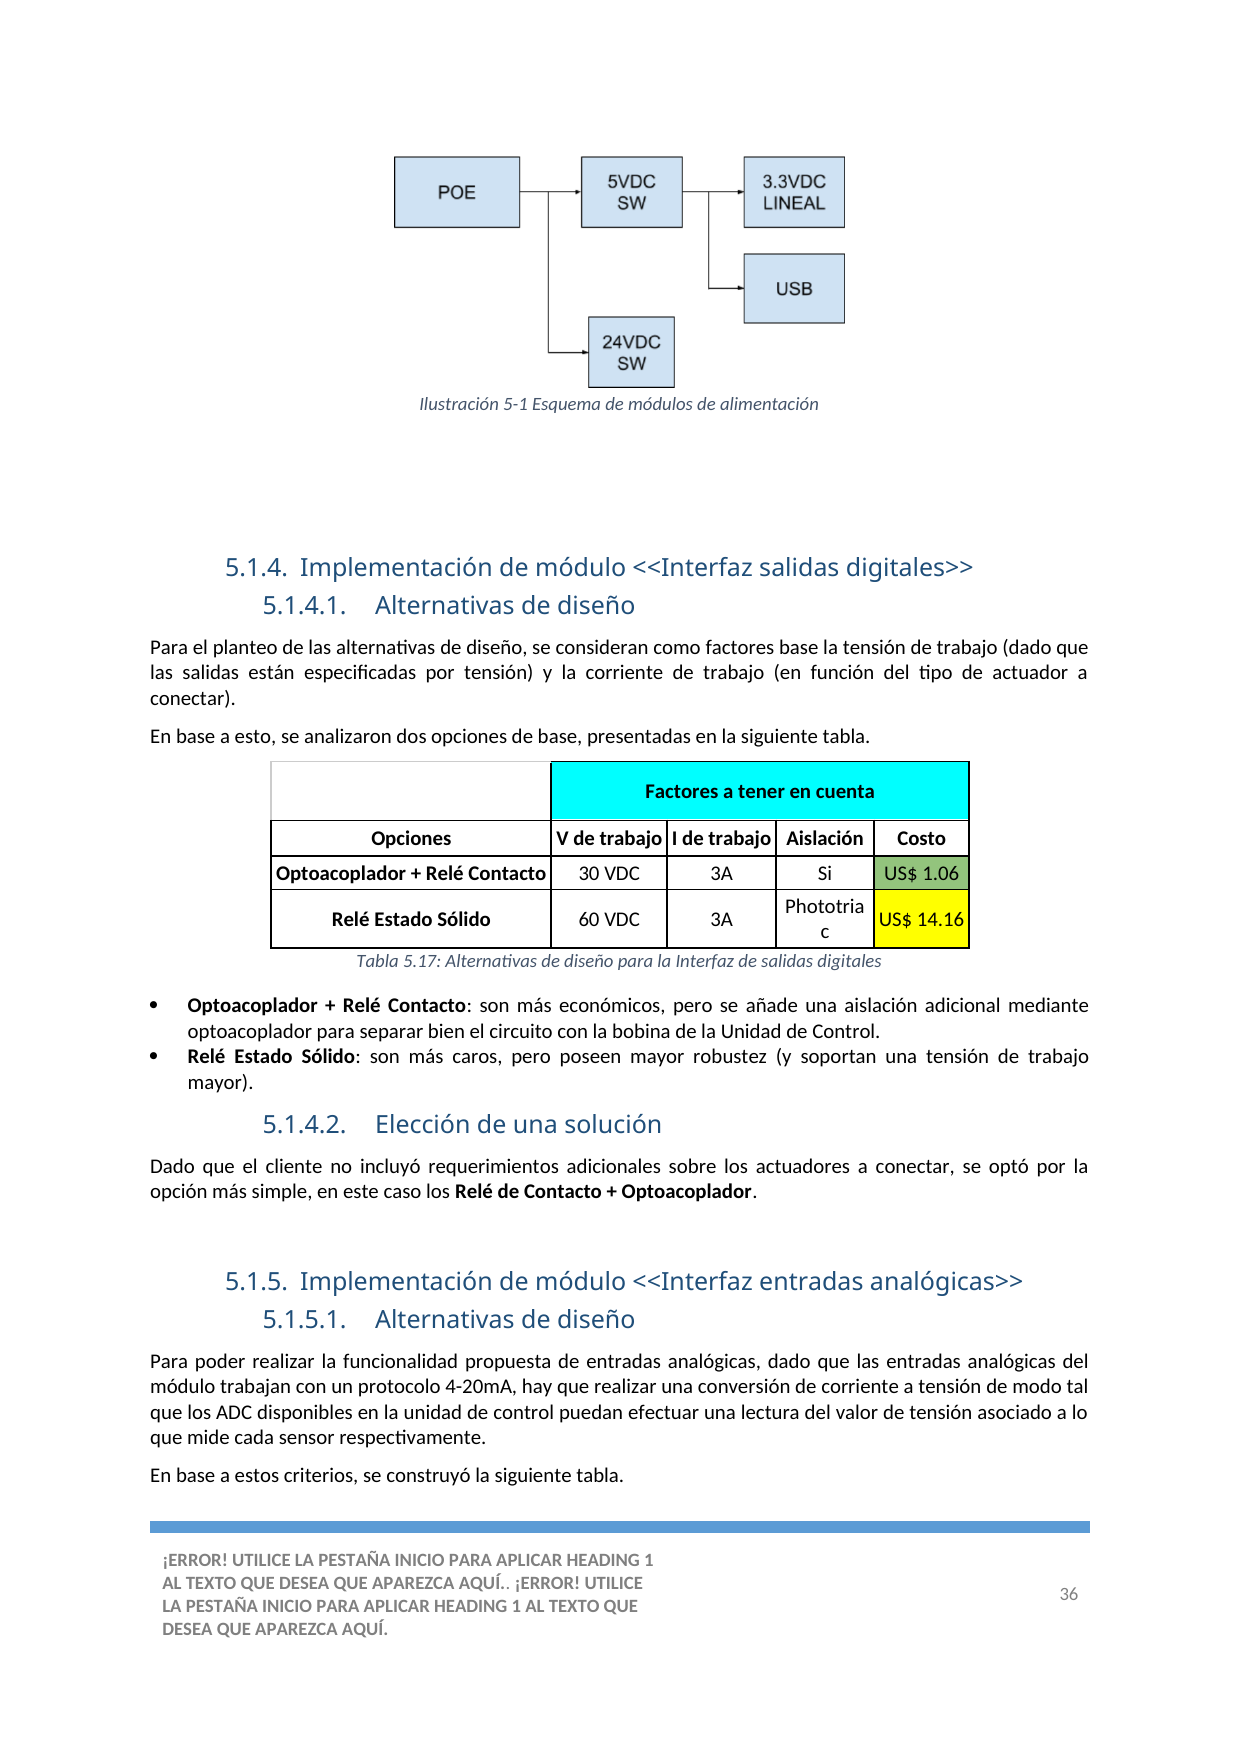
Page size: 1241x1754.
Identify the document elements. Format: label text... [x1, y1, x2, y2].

table_cell Phototriac [777, 890, 873, 947]
table_cell 60 VDC [552, 890, 666, 947]
table_cell Relé Estado Sólido [272, 890, 550, 947]
table_cell 3A [668, 890, 775, 947]
subtitle Elección de una solución [262, 1107, 1090, 1141]
table_cell US$ 14.16 [875, 890, 968, 947]
list Optoacoplador + Relé Contacto: son más económicos, pero se añade una aislación adicional mediante optoacoplador para separar bien el circuito con la bobina de la Unidad de Control. [150, 993, 1090, 1043]
table_cell Aislación [777, 821, 873, 855]
table_cell Opciones [272, 821, 550, 855]
subtitle Implementación de módulo <<Interfaz entradas analógicas>> [225, 1263, 1090, 1297]
text Dado que el cliente no incluyó requerimientos adicionales sobre los actuadores a conectar, se optó por la opción más simple, en este caso los Relé de Contacto + Optoacoplador. [150, 1153, 1090, 1204]
table_cell I de trabajo [668, 821, 775, 855]
text En base a estos criterios, se construyó la siguiente tabla. [150, 1462, 1090, 1488]
table_cell Optoacoplador + Relé Contacto [272, 857, 550, 889]
subtitle Alternativas de diseño [262, 588, 1090, 622]
table_header [272, 762, 551, 819]
table_cell 3A [668, 857, 775, 889]
table_cell Costo [875, 821, 968, 855]
subtitle Implementación de módulo <<Interfaz salidas digitales>> [225, 549, 1090, 583]
list Relé Estado Sólido: son más caros, pero poseen mayor robustez (y soportan una tensión de trabajo mayor). [150, 1043, 1090, 1094]
table_cell V de trabajo [552, 821, 666, 855]
table_cell US$ 1.06 [875, 857, 968, 889]
text Para el planteo de las alternativas de diseño, se consideran como factores base la tensión de trabajo (dado que las salidas están especificadas por tensión) y la corriente de trabajo (en función del tipo de actuador a conectar). [150, 634, 1090, 710]
picture [392, 150, 848, 392]
text Ilustración 5-1 Esquema de módulos de alimentación [150, 392, 1090, 415]
text En base a esto, se analizaron dos opciones de base, presentadas en la siguiente tabla. [150, 723, 1090, 748]
table_cell 30 VDC [552, 857, 666, 889]
table_cell Si [777, 857, 873, 889]
text Para poder realizar la funcionalidad propuesta de entradas analógicas, dado que las entradas analógicas del módulo trabajan con un protocolo 4-20mA, hay que realizar una conversión de corriente a tensión de modo tal que los ADC disponibles en la unidad de control puedan efectuar una lectura del valor de tensión asociado a lo que mide cada sensor respectivamente. [150, 1348, 1090, 1450]
subtitle Alternativas de diseño [262, 1301, 1090, 1336]
table_header Factores a tener en cuenta [552, 762, 968, 819]
